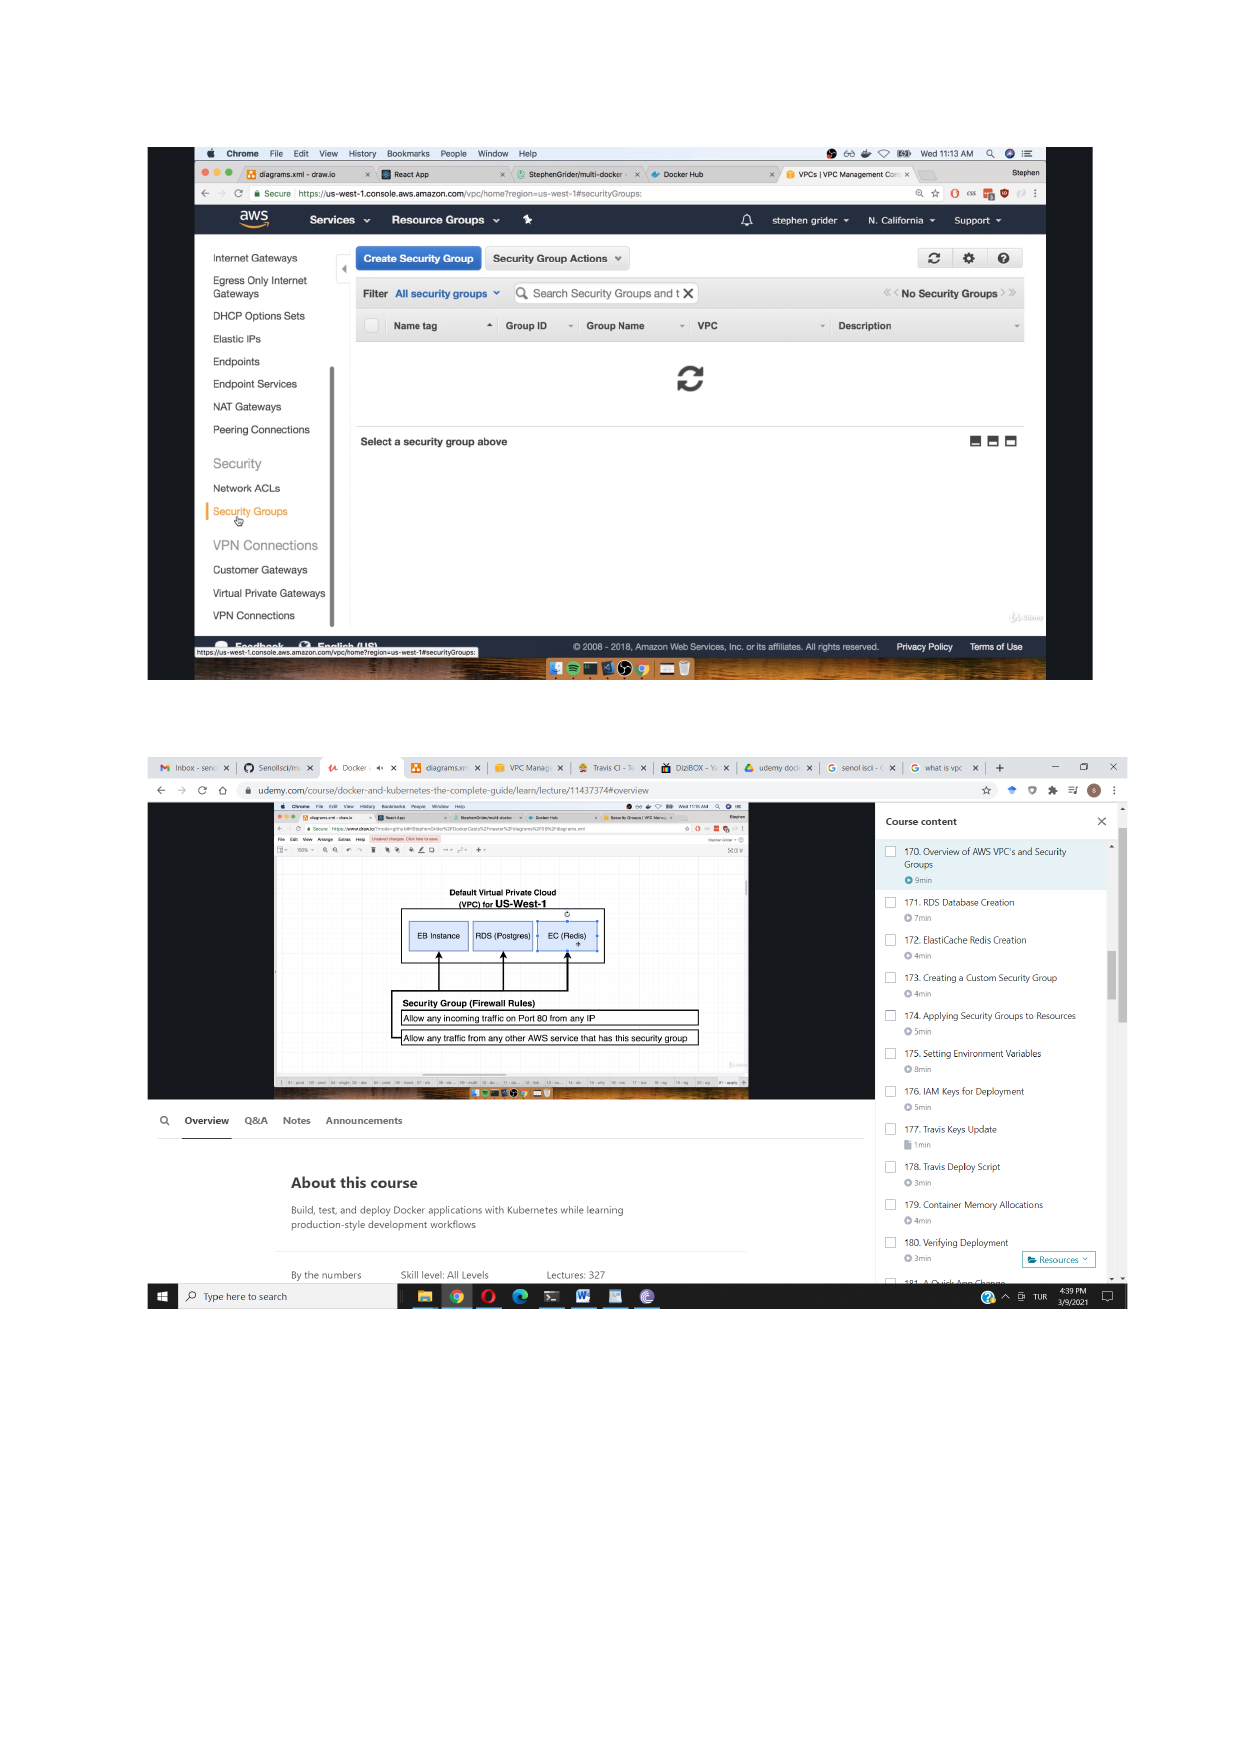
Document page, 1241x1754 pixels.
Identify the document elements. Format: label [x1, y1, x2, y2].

picture [147, 147, 1093, 680]
picture [147, 757, 1128, 1309]
